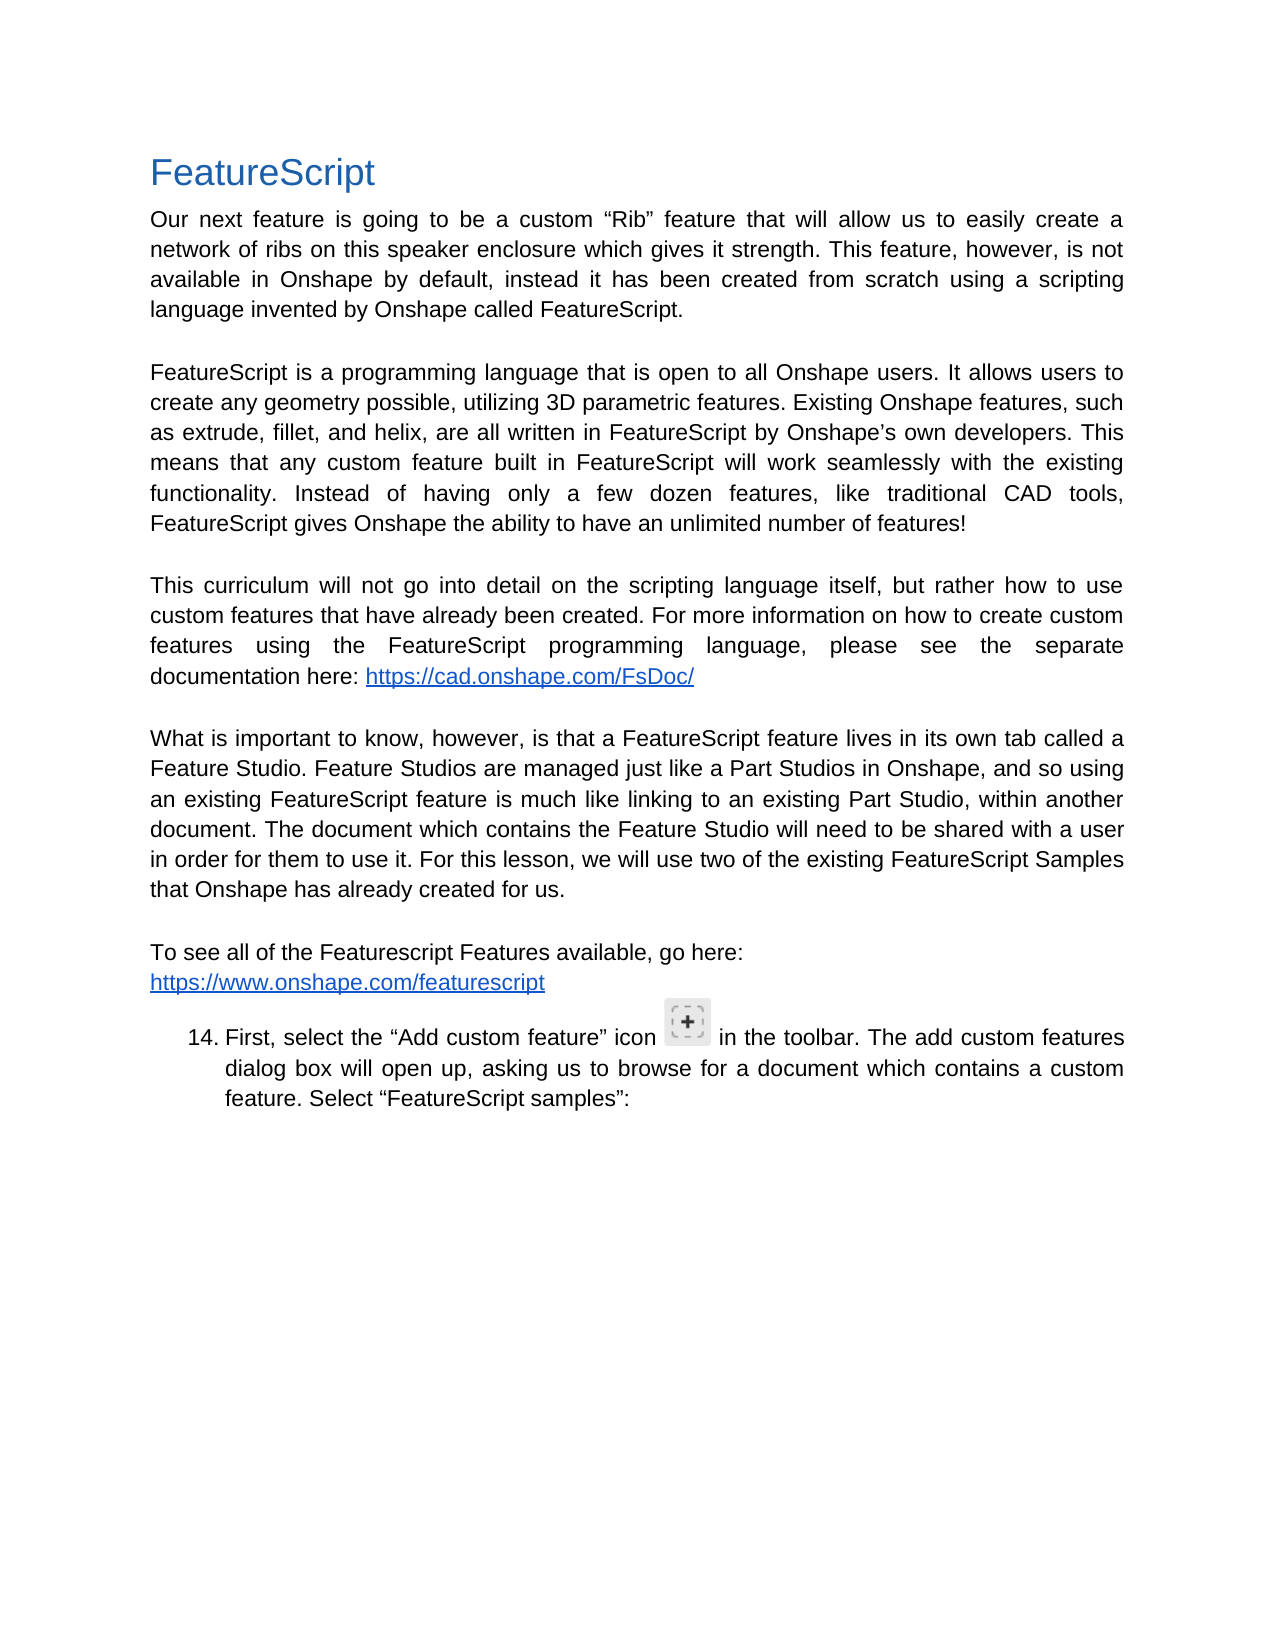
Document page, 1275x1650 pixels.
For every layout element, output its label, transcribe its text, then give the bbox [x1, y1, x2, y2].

picture [664, 998, 712, 1046]
text Our next feature is going to be a custom “Rib” feature that will allow us to easily create a network of ribs on this speaker enclosure which gives it strength. This feature, however, is not available in Onshape by default, instead it has been created from scratch using a scripting language invented by Onshape called FeatureScript. [150, 206, 1125, 323]
text What is important to know, however, is that a FeatureScript feature lives in its own tab called a Feature Studio. Feature Studios are managed just like a Part Studios in Onshape, and so using an existing FeatureScript feature is much like linking to an existing Part Studio, within another document. The document which contains the Feature Studio will need to be shared with a user in order for them to use it. For this lesson, we will use two of the existing FeatureScript Samples that Onshape has already created for us. [150, 725, 1125, 902]
text This curriculum will not go into detail on the scripting language itself, but rather how to use custom features that have already been created. For more information on how to create custom features using the FeatureScript programming language, please see the separate documentation here: https://cad.onshape.com/FsDoc/ [150, 572, 1125, 689]
text To see all of the Featurescript Features available, go here: https://www.onshape.com/featurescript [150, 938, 1125, 995]
subtitle FeatureScript [150, 150, 1125, 193]
list First, select the “Add custom feature” icon in the toolbar. The add custom features dialog box will open up, asking us to browse for a document which contains a custom feature. Select “FeatureScript samples”: [187, 999, 1125, 1111]
text FeatureScript is a programming language that is open to all Onshape users. It allows users to create any geometry possible, utilizing 3D parametric features. Existing Onshape features, such as extrude, fillet, and helix, are all written in FeatureScript by Onshape’s own developers. This means that any custom feature built in FeatureScript will work seamlessly with the existing functionality. Instead of having only a few dozen features, like traditional CAD tools, FeatureScript gives Onshape the ability to have an unlimited number of features! [150, 359, 1125, 536]
